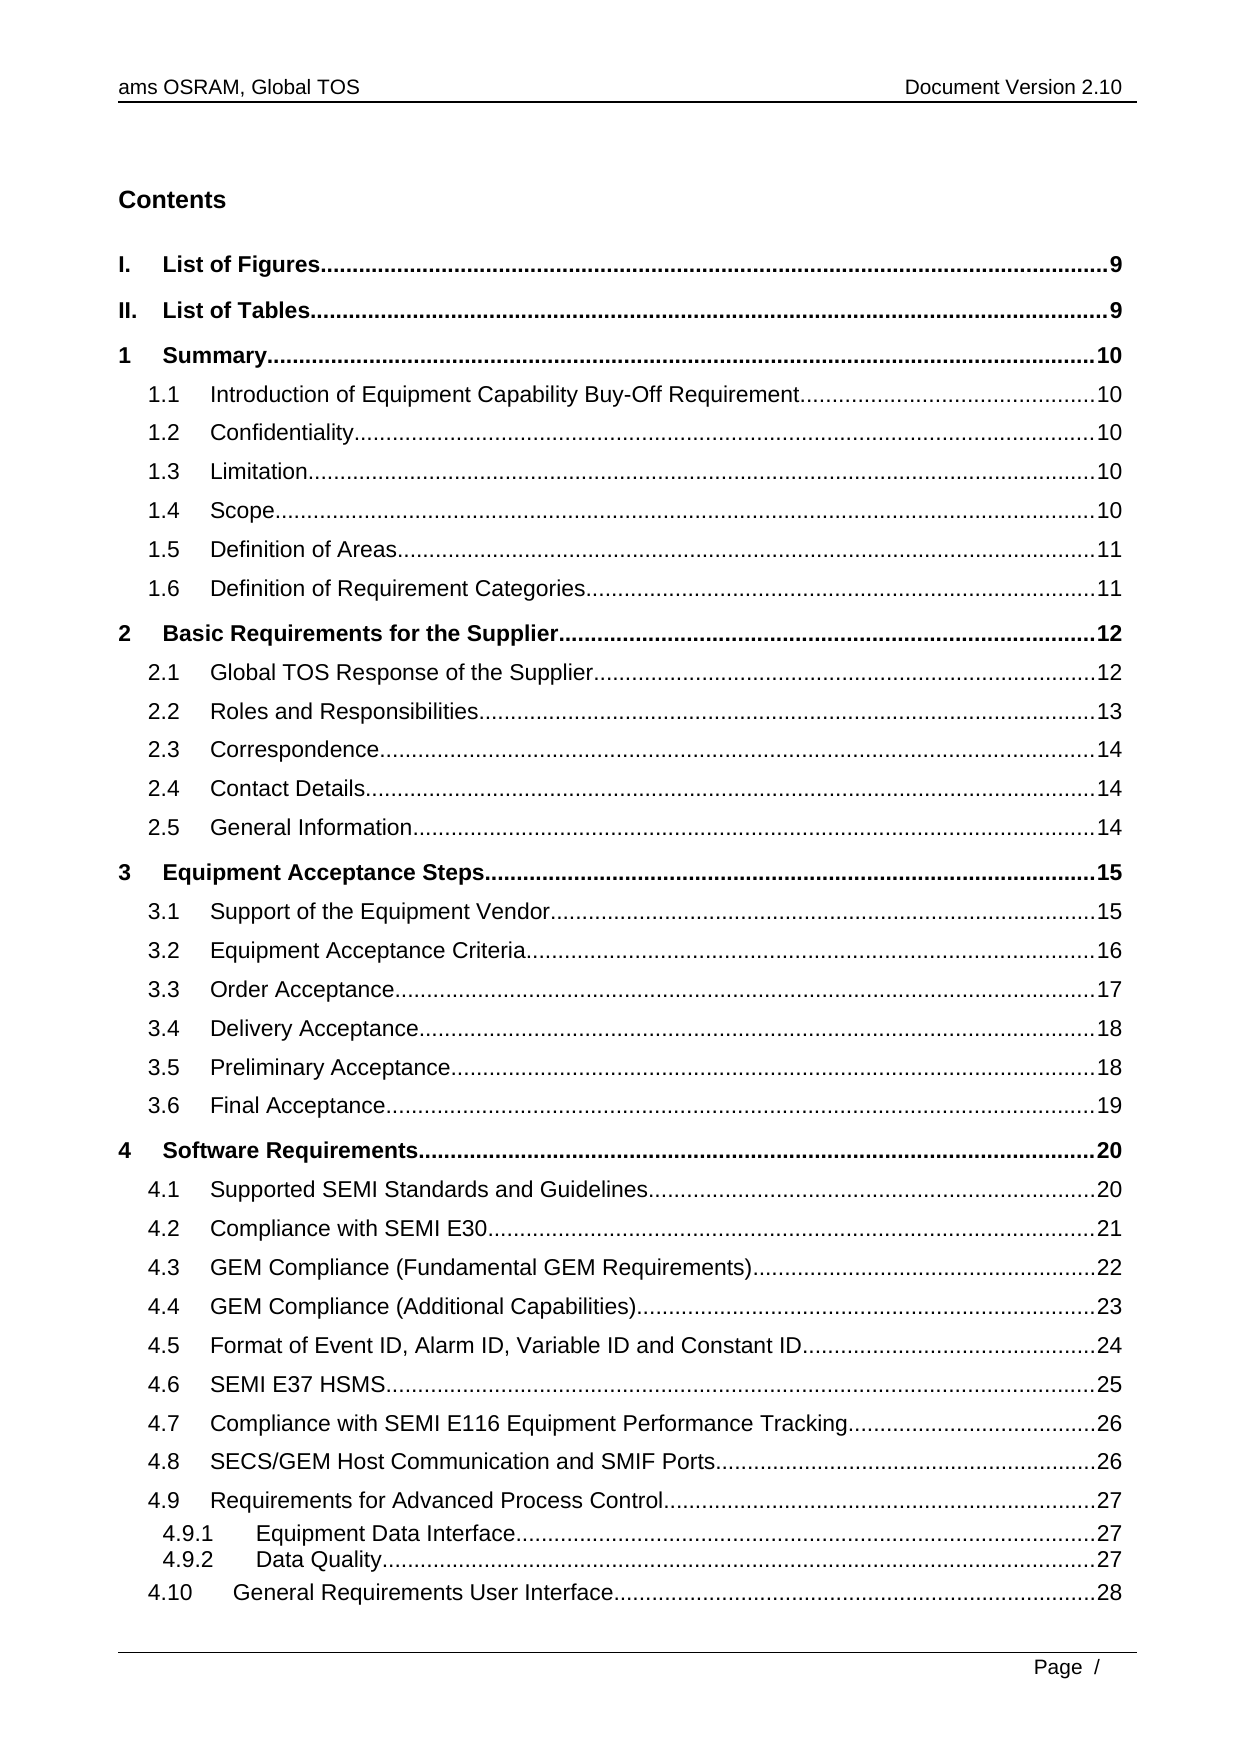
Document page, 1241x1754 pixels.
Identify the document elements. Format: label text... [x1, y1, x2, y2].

text 3 Equipment Acceptance Steps 15 [118, 859, 1137, 886]
text 4.9 Requirements for Advanced Process Control 27 [148, 1487, 1137, 1513]
text 2.4 Contact Details 14 [365, 775, 1137, 802]
text 4.9.1 Equipment Data Interface 27 [162, 1520, 1137, 1546]
text 3.4 Delivery Acceptance 18 [148, 1015, 1137, 1041]
text 4.3 GEM Compliance (Fundamental GEM Requirements) 22 [148, 1254, 1137, 1280]
text 1.5 Definition of Areas 11 [148, 536, 1137, 562]
text 3.3 Order Acceptance 17 [148, 976, 1137, 1002]
text 4.2 Compliance with SEMI E30 21 [148, 1215, 1137, 1242]
text 4.9.2 Data Quality 27 [162, 1546, 1137, 1572]
text 3.5 Preliminary Acceptance 18 [148, 1053, 1137, 1080]
text 1.1 Introduction of Equipment Capability Buy-Off Requirement 10 [148, 381, 1137, 407]
text Contents [118, 185, 1137, 214]
text 4.10 General Requirements User Interface 28 [148, 1579, 1137, 1605]
text 4.6 SEMI E37 HSMS 25 [148, 1371, 1137, 1397]
text 2.5 General Information 14 [412, 814, 1137, 841]
text 1.4 Scope 10 [148, 497, 1137, 523]
text 4.8 SECS/GEM Host Communication and SMIF Ports 26 [148, 1448, 1137, 1475]
text 4.1 Supported SEMI Standards and Guidelines 20 [148, 1176, 1137, 1203]
text 1 Summary 10 [118, 342, 1137, 368]
text 4.7 Compliance with SEMI E116 Equipment Performance Tracking 26 [148, 1409, 1137, 1436]
text 1.2 Confidentiality 10 [148, 419, 1137, 446]
text 3.6 Final Acceptance 19 [148, 1092, 1137, 1119]
text 2.2 Roles and Responsibilities 13 [148, 698, 1137, 724]
text II. List of Tables 9 [118, 297, 1137, 323]
text 4.4 GEM Compliance (Additional Capabilities) 23 [148, 1293, 1137, 1319]
text 4 Software Requirements 20 [118, 1137, 1137, 1164]
text 2 Basic Requirements for the Supplier 12 [118, 620, 1137, 646]
text 1.6 Definition of Requirement Categories 11 [148, 575, 1137, 601]
text 2.3 Correspondence 14 [148, 736, 1137, 763]
text 1.3 Limitation 10 [148, 458, 1137, 484]
text 3.2 Equipment Acceptance Criteria 16 [148, 937, 1137, 963]
text 2.5 General Information 14 [148, 814, 210, 841]
text I. List of Figures 9 [118, 251, 1137, 278]
text 4.5 Format of Event ID, Alarm ID, Variable ID and Constant ID 24 [148, 1332, 1137, 1358]
text 3.1 Support of the Equipment Vendor 15 [148, 898, 1137, 924]
text 2.1 Global TOS Response of the Supplier 12 [148, 659, 1137, 685]
text 2.4 Contact Details 14 [148, 775, 210, 802]
